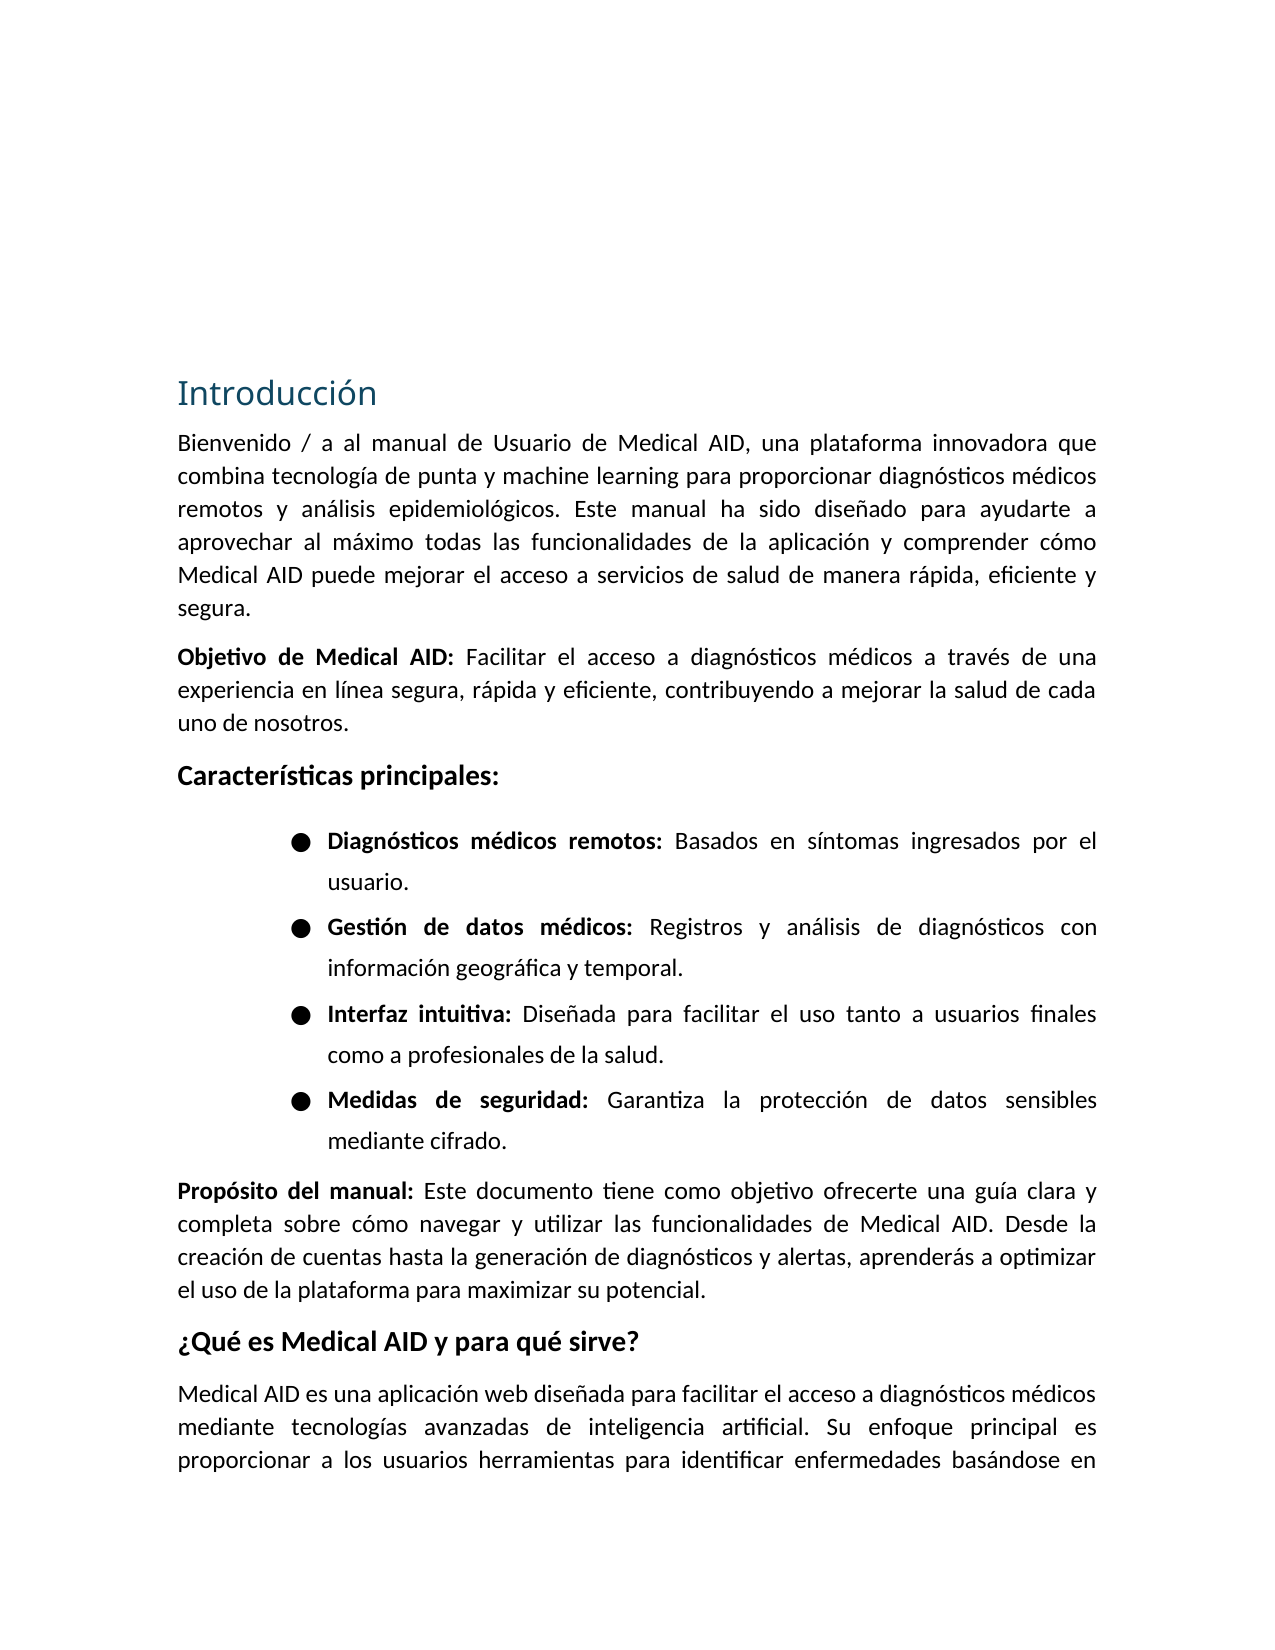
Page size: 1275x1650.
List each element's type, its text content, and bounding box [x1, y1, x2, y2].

text Bienvenido / a al manual de Usuario de Medical AID, una plataforma innovadora que combina tecnología de punta y machine learning para proporcionar diagnósticos médicos remotos y análisis epidemiológicos. Este manual ha sido diseñado para ayudarte a aprovechar al máximo todas las funcionalidades de la aplicación y comprender cómo Medical AID puede mejorar el acceso a servicios de salud de manera rápida, eficiente y segura. [177, 427, 1098, 622]
subtitle Introducción [177, 370, 1098, 416]
list Gestión de datos médicos: Registros y análisis de diagnósticos con información geográfica y temporal. [290, 899, 1098, 983]
text ¿Qué es Medical AID y para qué sirve? [177, 1323, 1098, 1359]
text Propósito del manual: Este documento tiene como objetivo ofrecerte una guía clara y completa sobre cómo navegar y utilizar las funcionalidades de Medical AID. Desde la creación de cuentas hasta la generación de diagnósticos y alertas, aprenderás a optimizar el uso de la plataforma para maximizar su potencial. [177, 1175, 1098, 1304]
list Medidas de seguridad: Garantiza la protección de datos sensibles mediante cifrado. [290, 1072, 1098, 1156]
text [177, 1378, 1098, 1475]
list Interfaz intuitiva: Diseñada para facilitar el uso tanto a usuarios finales como a profesionales de la salud. [290, 985, 1098, 1069]
text Objetivo de Medical AID: Facilitar el acceso a diagnósticos médicos a través de una experiencia en línea segura, rápida y eficiente, contribuyendo a mejorar la salud de cada uno de nosotros. [177, 642, 1098, 738]
text Características principales: [177, 757, 1098, 793]
list Diagnósticos médicos remotos: Basados en síntomas ingresados por el usuario. [290, 812, 1098, 896]
